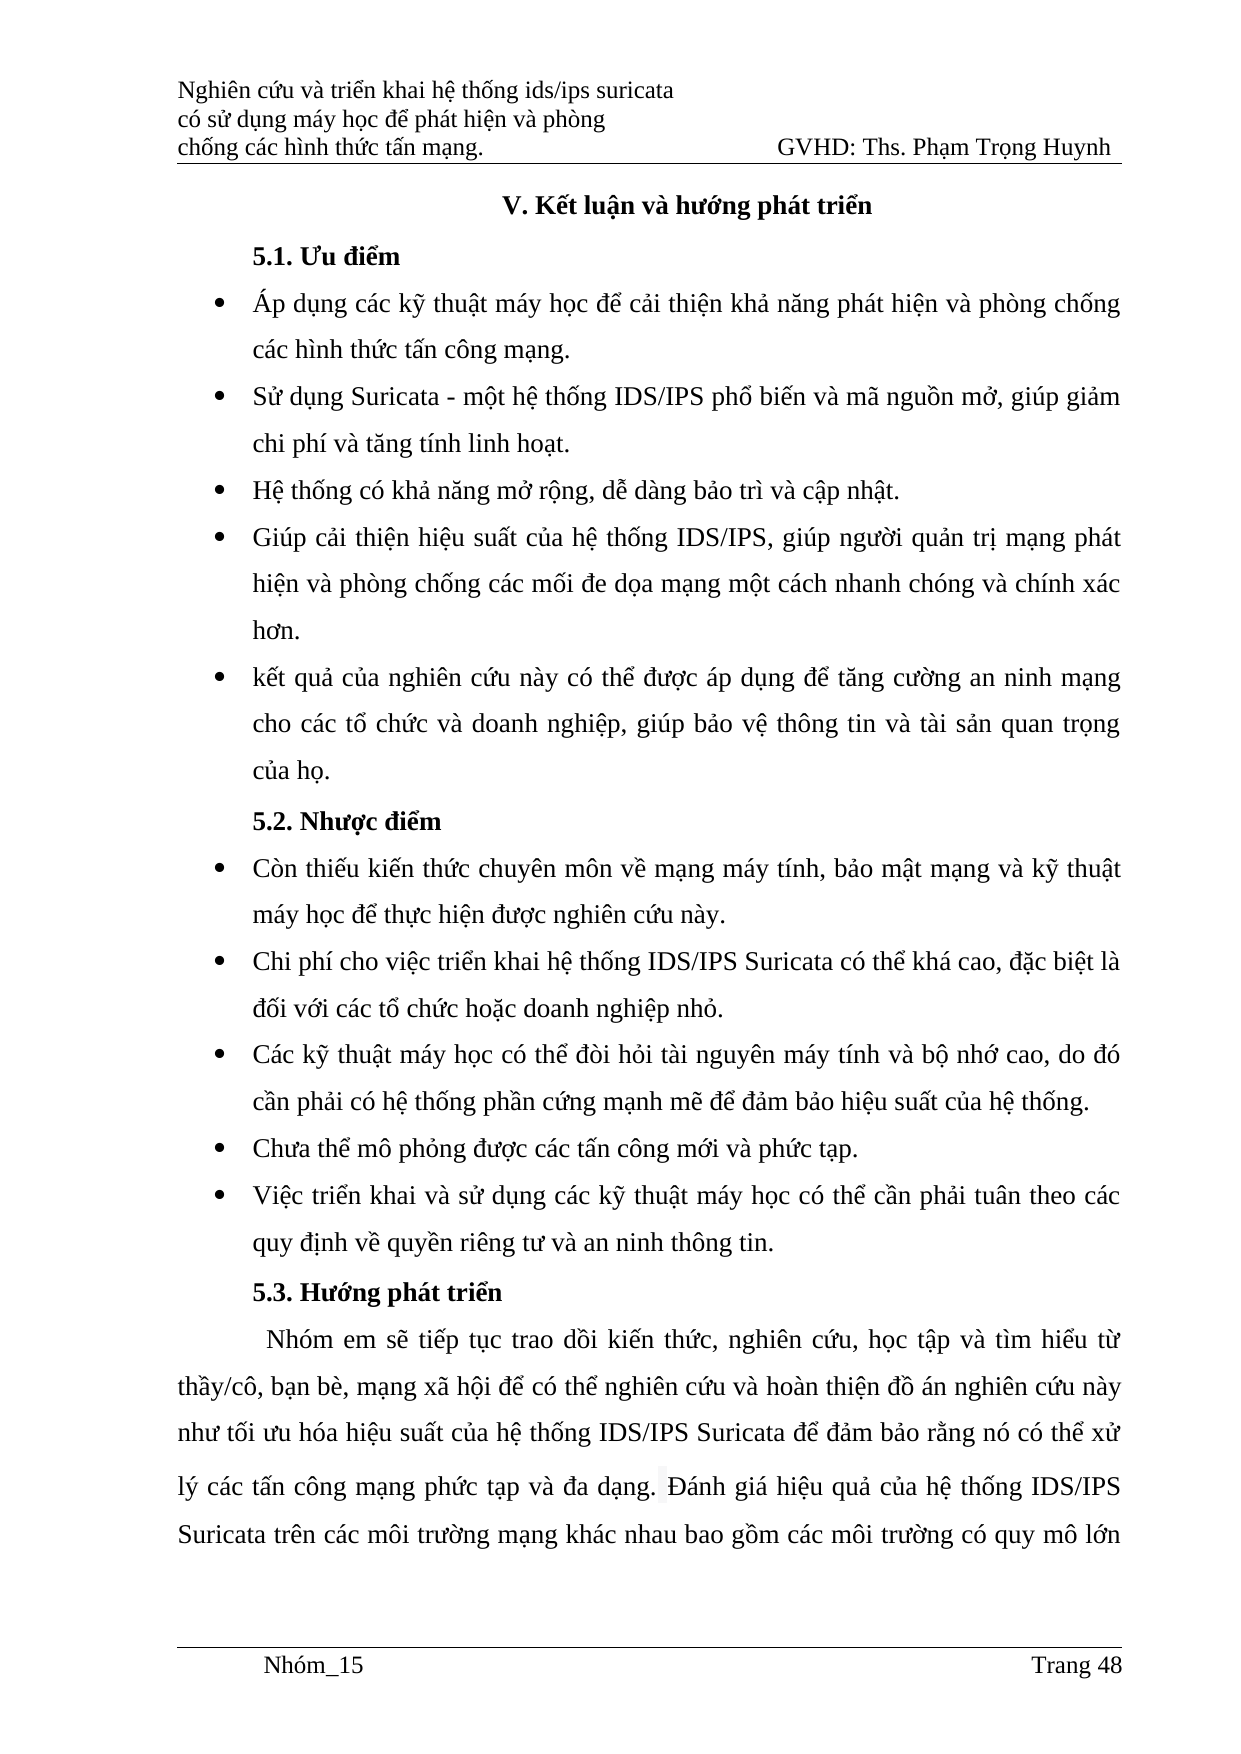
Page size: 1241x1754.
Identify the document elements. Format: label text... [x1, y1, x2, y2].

list kết quả của nghiên cứu này có thể được áp dụng để tăng cường an ninh mạng cho các tổ chức và doanh nghiệp, giúp bảo vệ thông tin và tài sản quan trọng của họ. [215, 661, 1122, 785]
list Sử dụng Suricata - một hệ thống IDS/IPS phổ biến và mã nguồn mở, giúp giảm chi phí và tăng tính linh hoạt. [215, 380, 1122, 458]
subtitle 5.3. Hướng phát triển [177, 1276, 1122, 1308]
list Áp dụng các kỹ thuật máy học để cải thiện khả năng phát hiện và phòng chống các hình thức tấn công mạng. [215, 287, 1122, 365]
subtitle V. Kết luận và hướng phát triển [177, 189, 1122, 221]
list Chưa thể mô phỏng được các tấn công mới và phức tạp. [215, 1132, 1122, 1163]
list Chi phí cho việc triển khai hệ thống IDS/IPS Suricata có thể khá cao, đặc biệt là đối với các tổ chức hoặc doanh nghiệp nhỏ. [215, 945, 1122, 1023]
list Việc triển khai và sử dụng các kỹ thuật máy học có thể cần phải tuân theo các quy định về quyền riêng tư và an ninh thông tin. [215, 1179, 1122, 1257]
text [177, 1323, 1122, 1549]
list Còn thiếu kiến thức chuyên môn về mạng máy tính, bảo mật mạng và kỹ thuật máy học để thực hiện được nghiên cứu này. [215, 852, 1122, 929]
list Giúp cải thiện hiệu suất của hệ thống IDS/IPS, giúp người quản trị mạng phát hiện và phòng chống các mối đe dọa mạng một cách nhanh chóng và chính xác hơn. [215, 521, 1122, 645]
subtitle 5.1. Ưu điểm [177, 240, 1122, 271]
list Các kỹ thuật máy học có thể đòi hỏi tài nguyên máy tính và bộ nhớ cao, do đó cần phải có hệ thống phần cứng mạnh mẽ để đảm bảo hiệu suất của hệ thống. [215, 1038, 1122, 1116]
subtitle 5.2. Nhược điểm [177, 805, 1122, 836]
list Hệ thống có khả năng mở rộng, dễ dàng bảo trì và cập nhật. [215, 474, 1122, 505]
